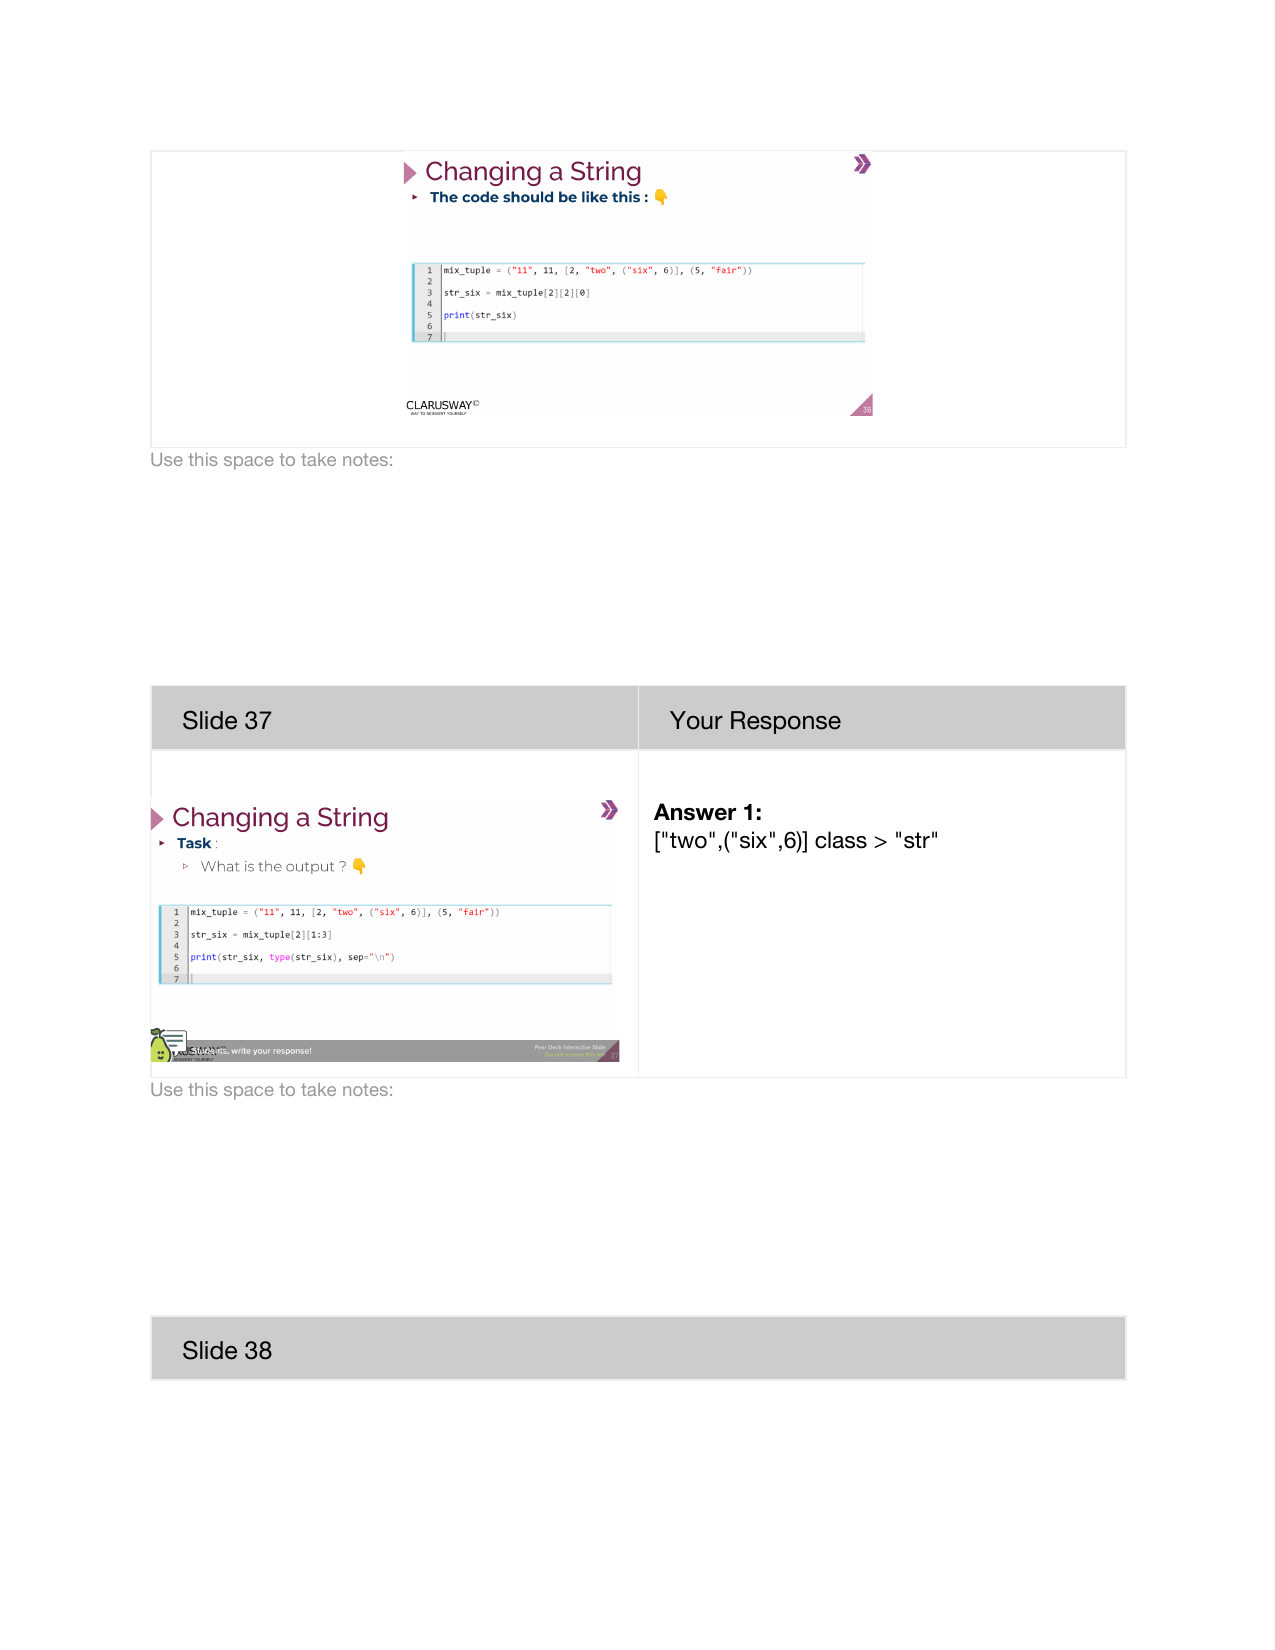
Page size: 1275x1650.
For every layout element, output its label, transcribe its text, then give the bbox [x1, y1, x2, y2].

table_header Slide 37 [152, 686, 638, 749]
text Use this space to take notes: [150, 448, 1125, 472]
table_cell [152, 152, 1125, 447]
table_cell [152, 751, 638, 1077]
picture [150, 797, 620, 1062]
table_header Slide 38 [152, 1317, 1125, 1379]
picture [403, 151, 873, 416]
table_header Your Response [639, 686, 1125, 749]
text Use this space to take notes: [150, 1078, 1125, 1102]
table_cell Answer 1: ["two",("six",6)] class > "str" [639, 751, 1125, 1077]
